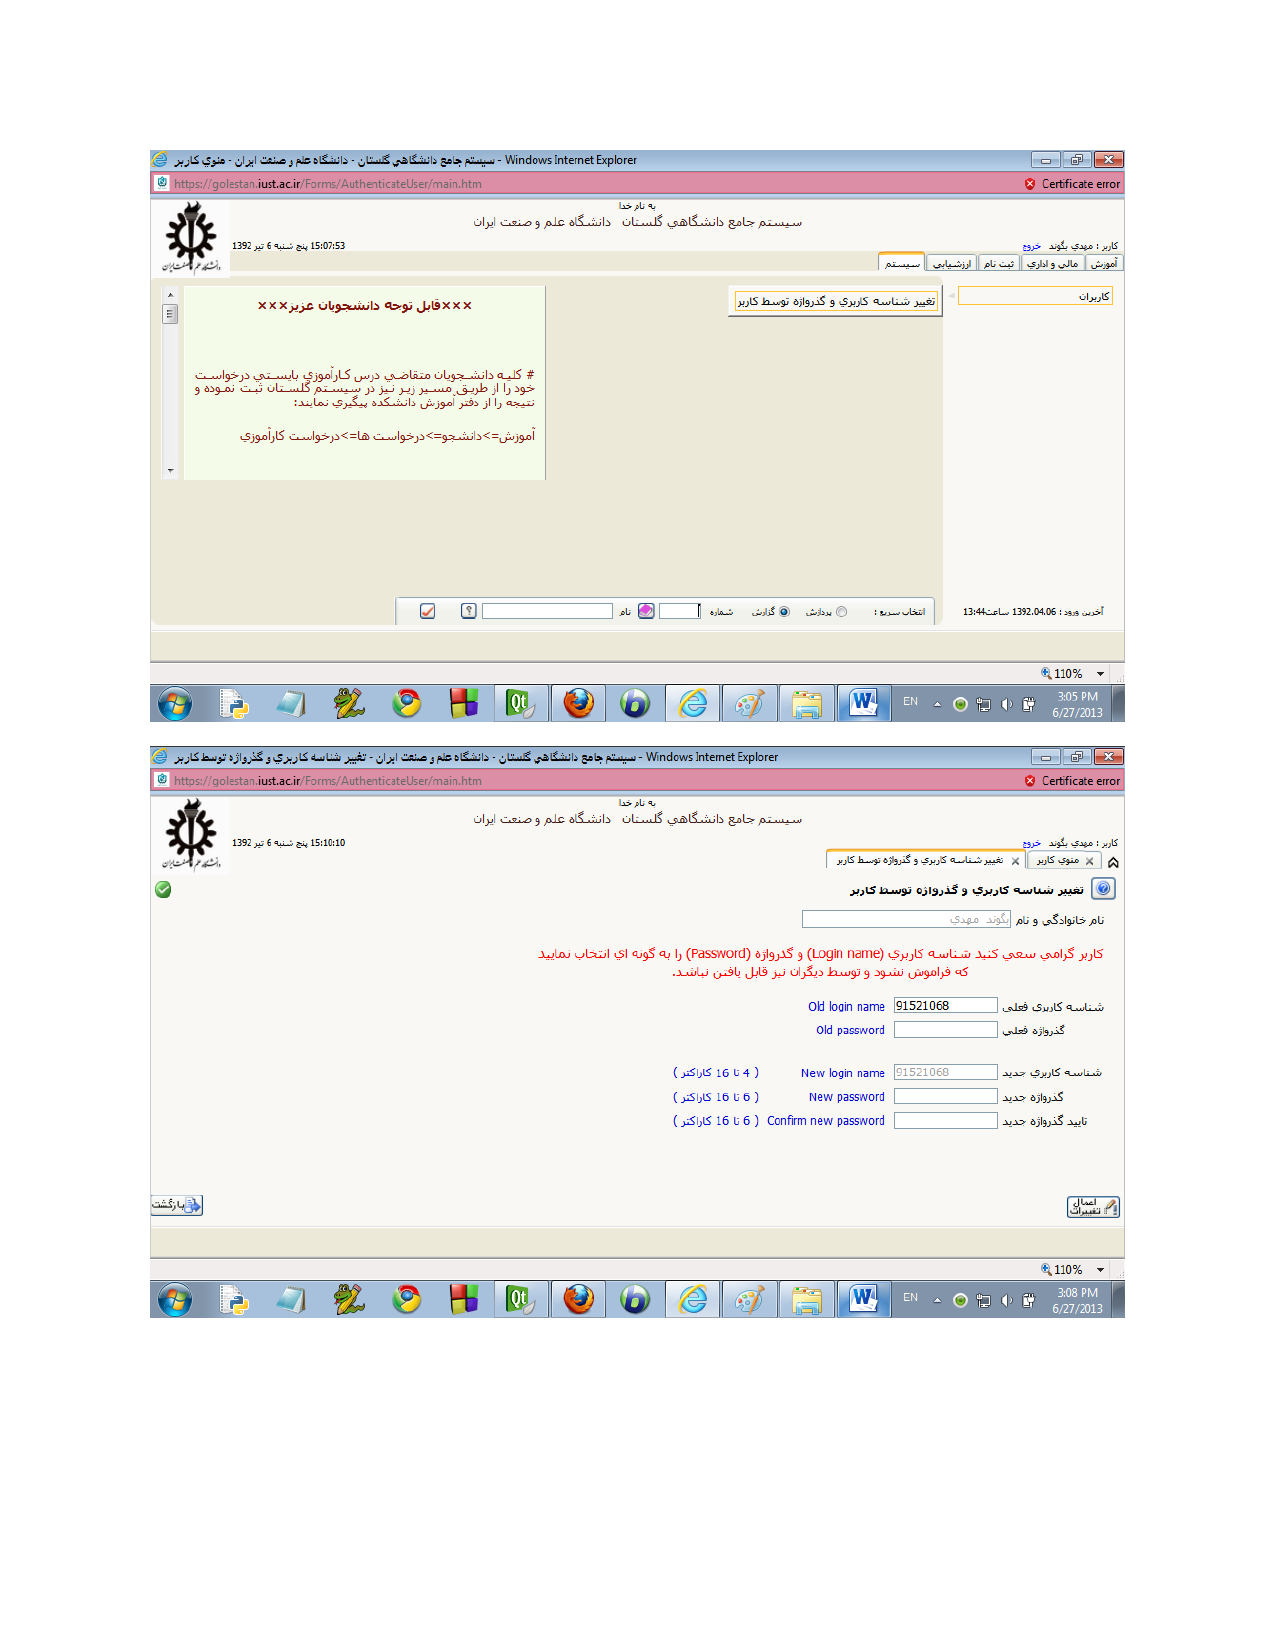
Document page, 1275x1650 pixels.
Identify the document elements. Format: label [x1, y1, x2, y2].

picture [150, 746, 1125, 1318]
picture [150, 150, 1125, 722]
